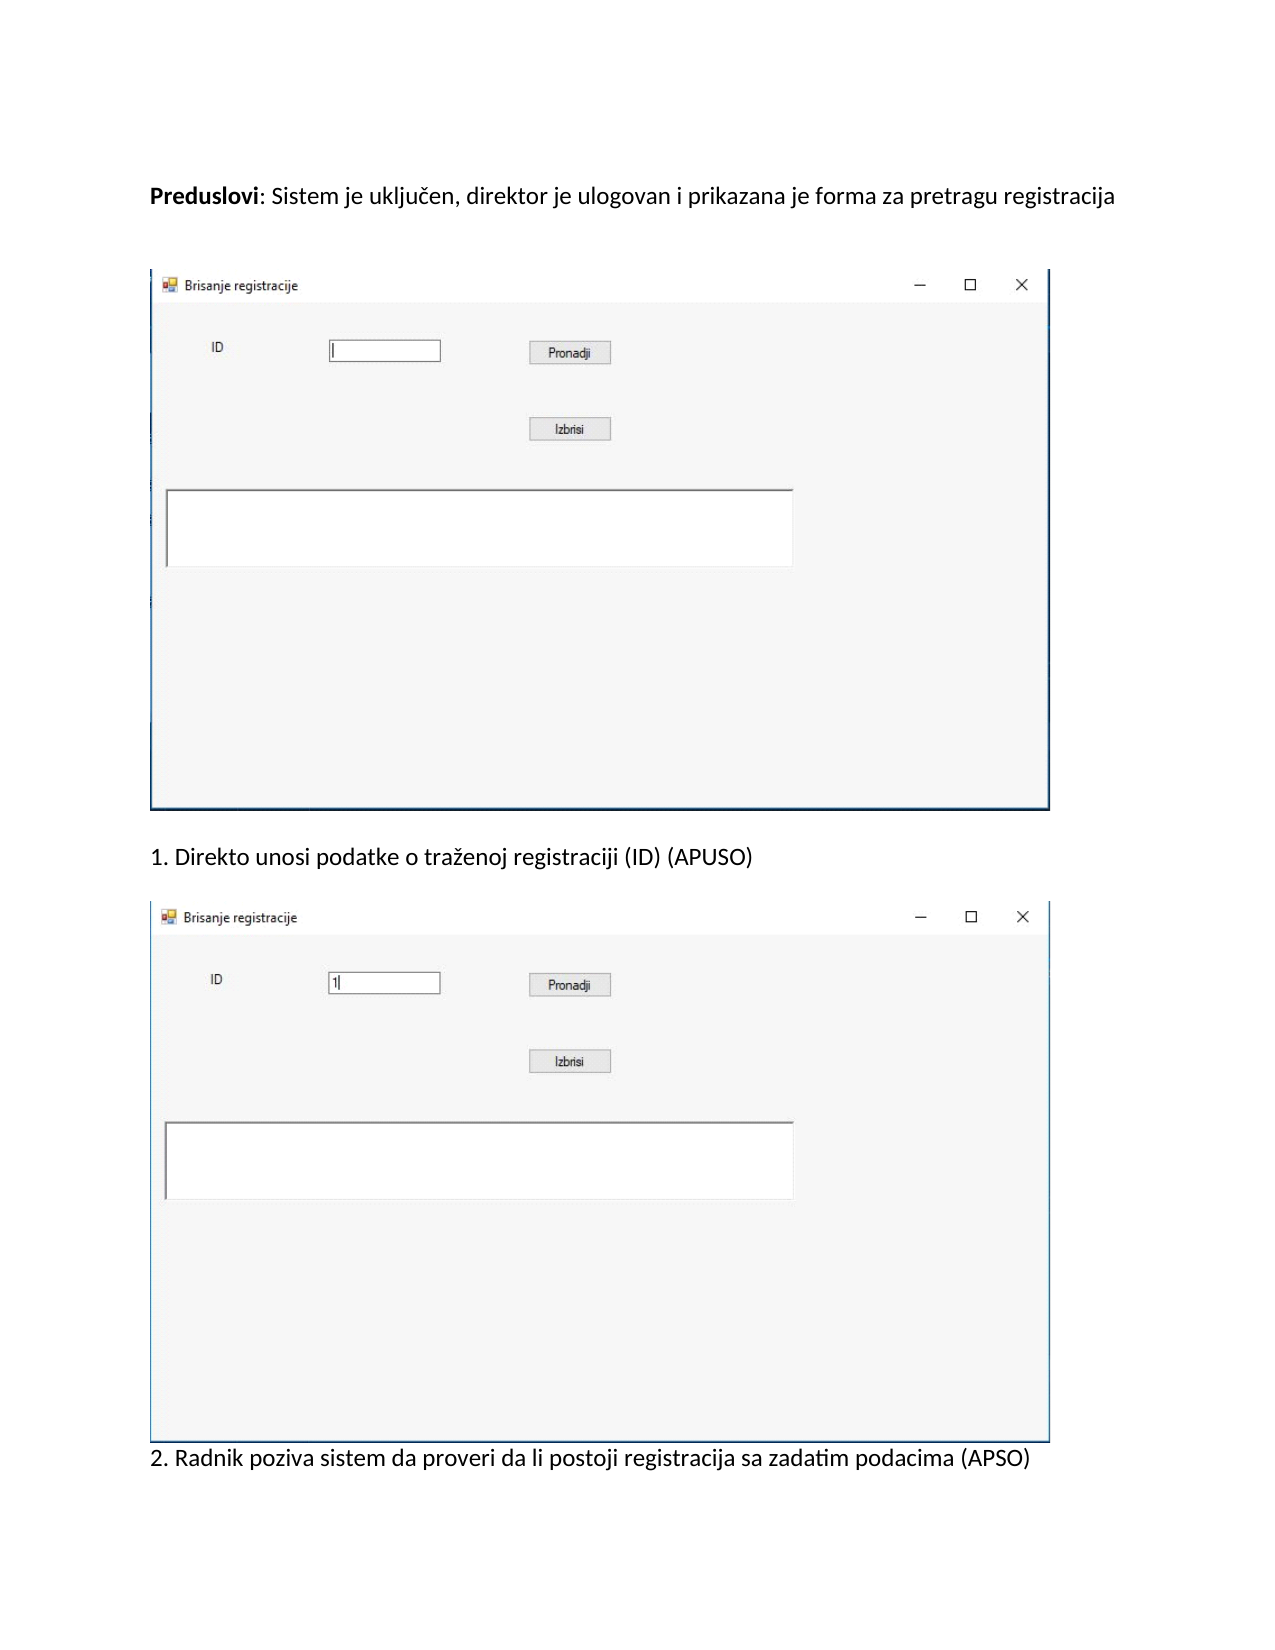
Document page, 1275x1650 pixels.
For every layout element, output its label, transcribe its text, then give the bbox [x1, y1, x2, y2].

text Preduslovi: Sistem je uključen, direktor je ulogovan i prikazana je forma za pretragu registracija [150, 181, 1125, 211]
picture [150, 269, 1050, 811]
picture [150, 901, 1050, 1443]
text 1. Direkto unosi podatke o traženoj registraciji (ID) (APUSO) [150, 841, 1125, 871]
text 2. Radnik poziva sistem da proveri da li postoji registracija sa zadatim podacima (APSO) [150, 1442, 1125, 1473]
